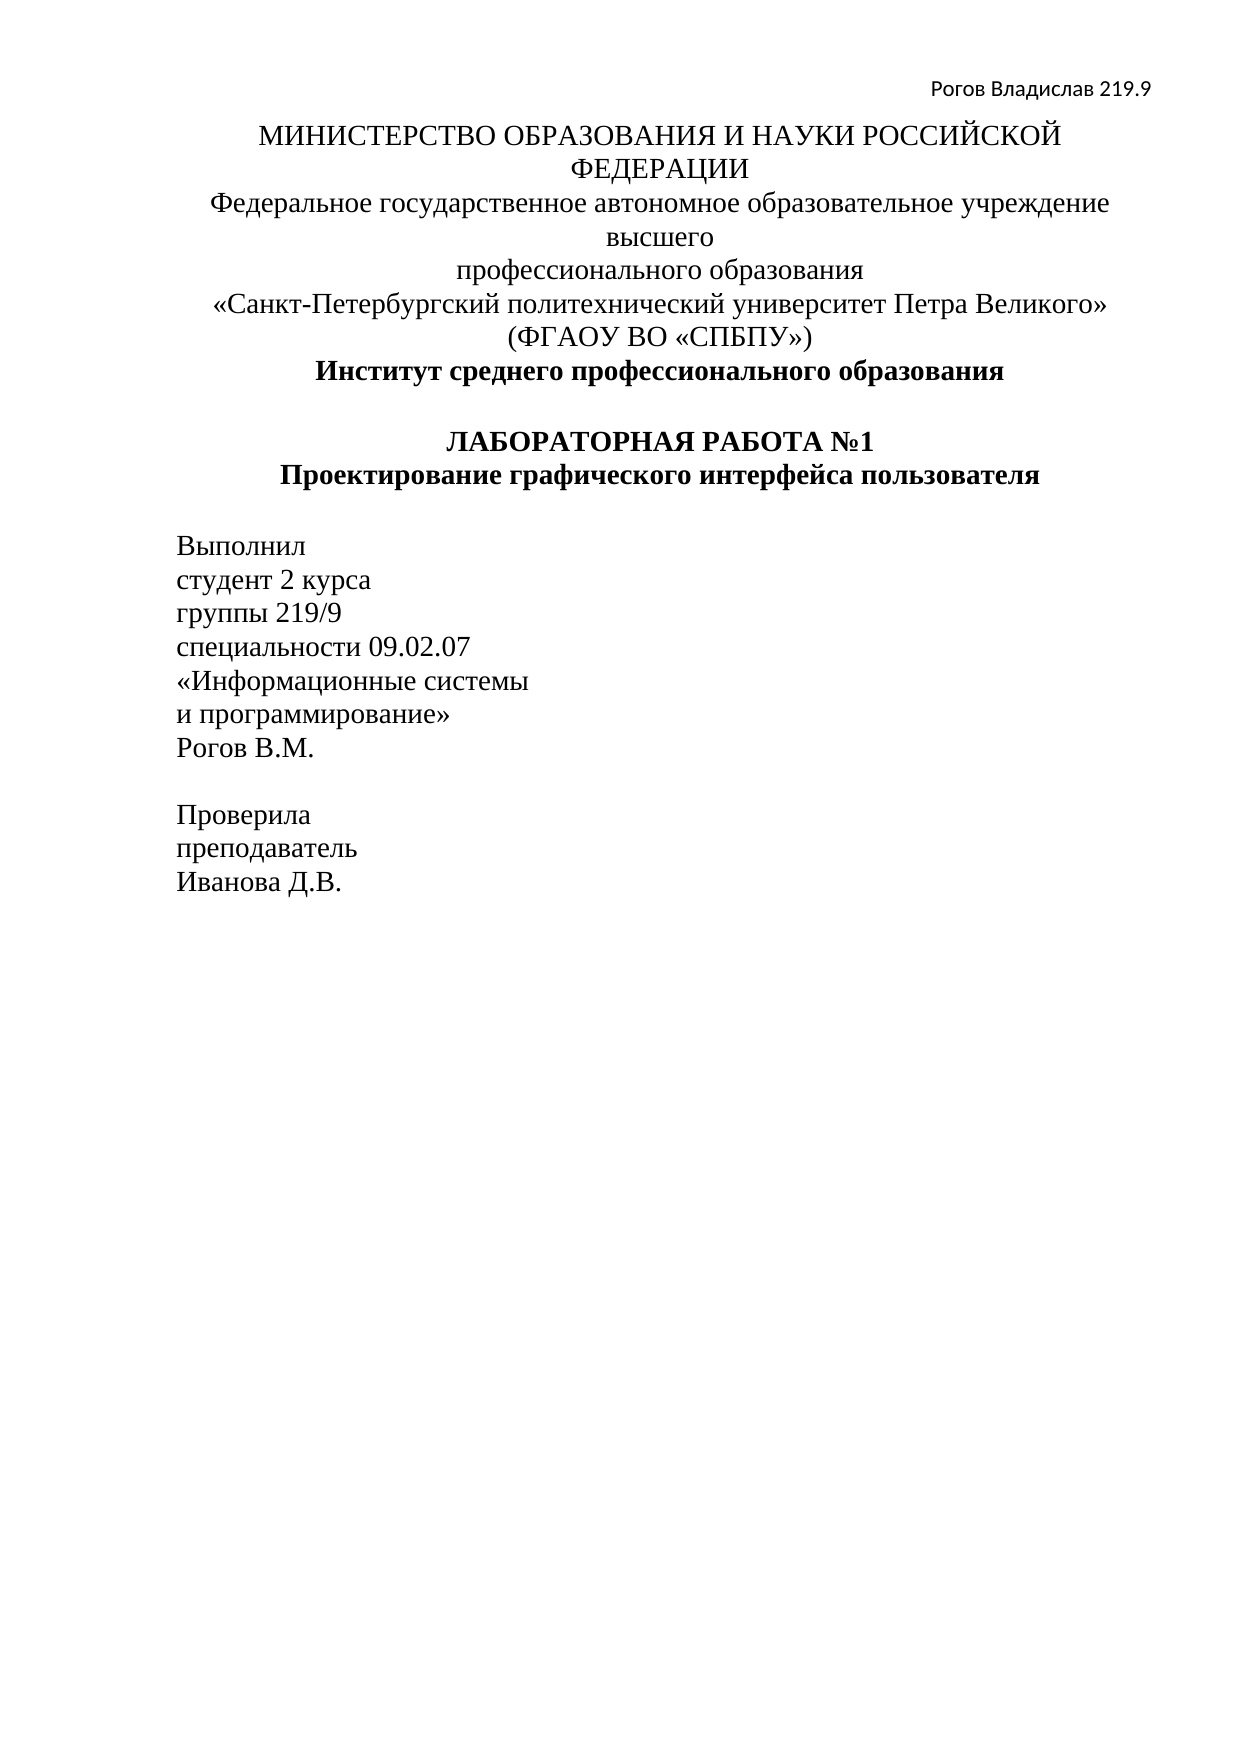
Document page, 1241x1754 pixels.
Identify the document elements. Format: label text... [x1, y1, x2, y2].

text преподаватель [176, 830, 1144, 864]
text Проверила [176, 797, 1144, 830]
text Рогов В.М. [176, 730, 1144, 763]
text ЛАБОРАТОРНАЯ РАБОТА №1 [177, 424, 1144, 457]
text специальности 09.02.07 [176, 629, 1144, 663]
text группы 219/9 [176, 596, 1144, 629]
text «Санкт-Петербургский политехнический университет Петра Великого» [176, 286, 1144, 319]
text Иванова Д.В. [176, 864, 1144, 897]
text Выполнил [176, 528, 1144, 562]
text Институт среднего профессионального образования [176, 353, 1144, 386]
text ФЕДЕРАЦИИ [176, 152, 1144, 185]
text студент 2 курса [176, 562, 1144, 596]
text и программирование» [176, 696, 1144, 730]
text Проектирование графического интерфейса пользователя [176, 457, 1144, 491]
text Федеральное государственное автономное образовательное учреждение [176, 185, 1144, 219]
text высшего [176, 219, 1144, 252]
text (ФГАОУ ВО «СПБПУ») [176, 319, 1144, 353]
text МИНИСТЕРСТВО ОБРАЗОВАНИЯ И НАУКИ РОССИЙСКОЙ [176, 118, 1144, 152]
text «Информационные системы [176, 663, 1144, 696]
text профессионального образования [176, 252, 1144, 286]
